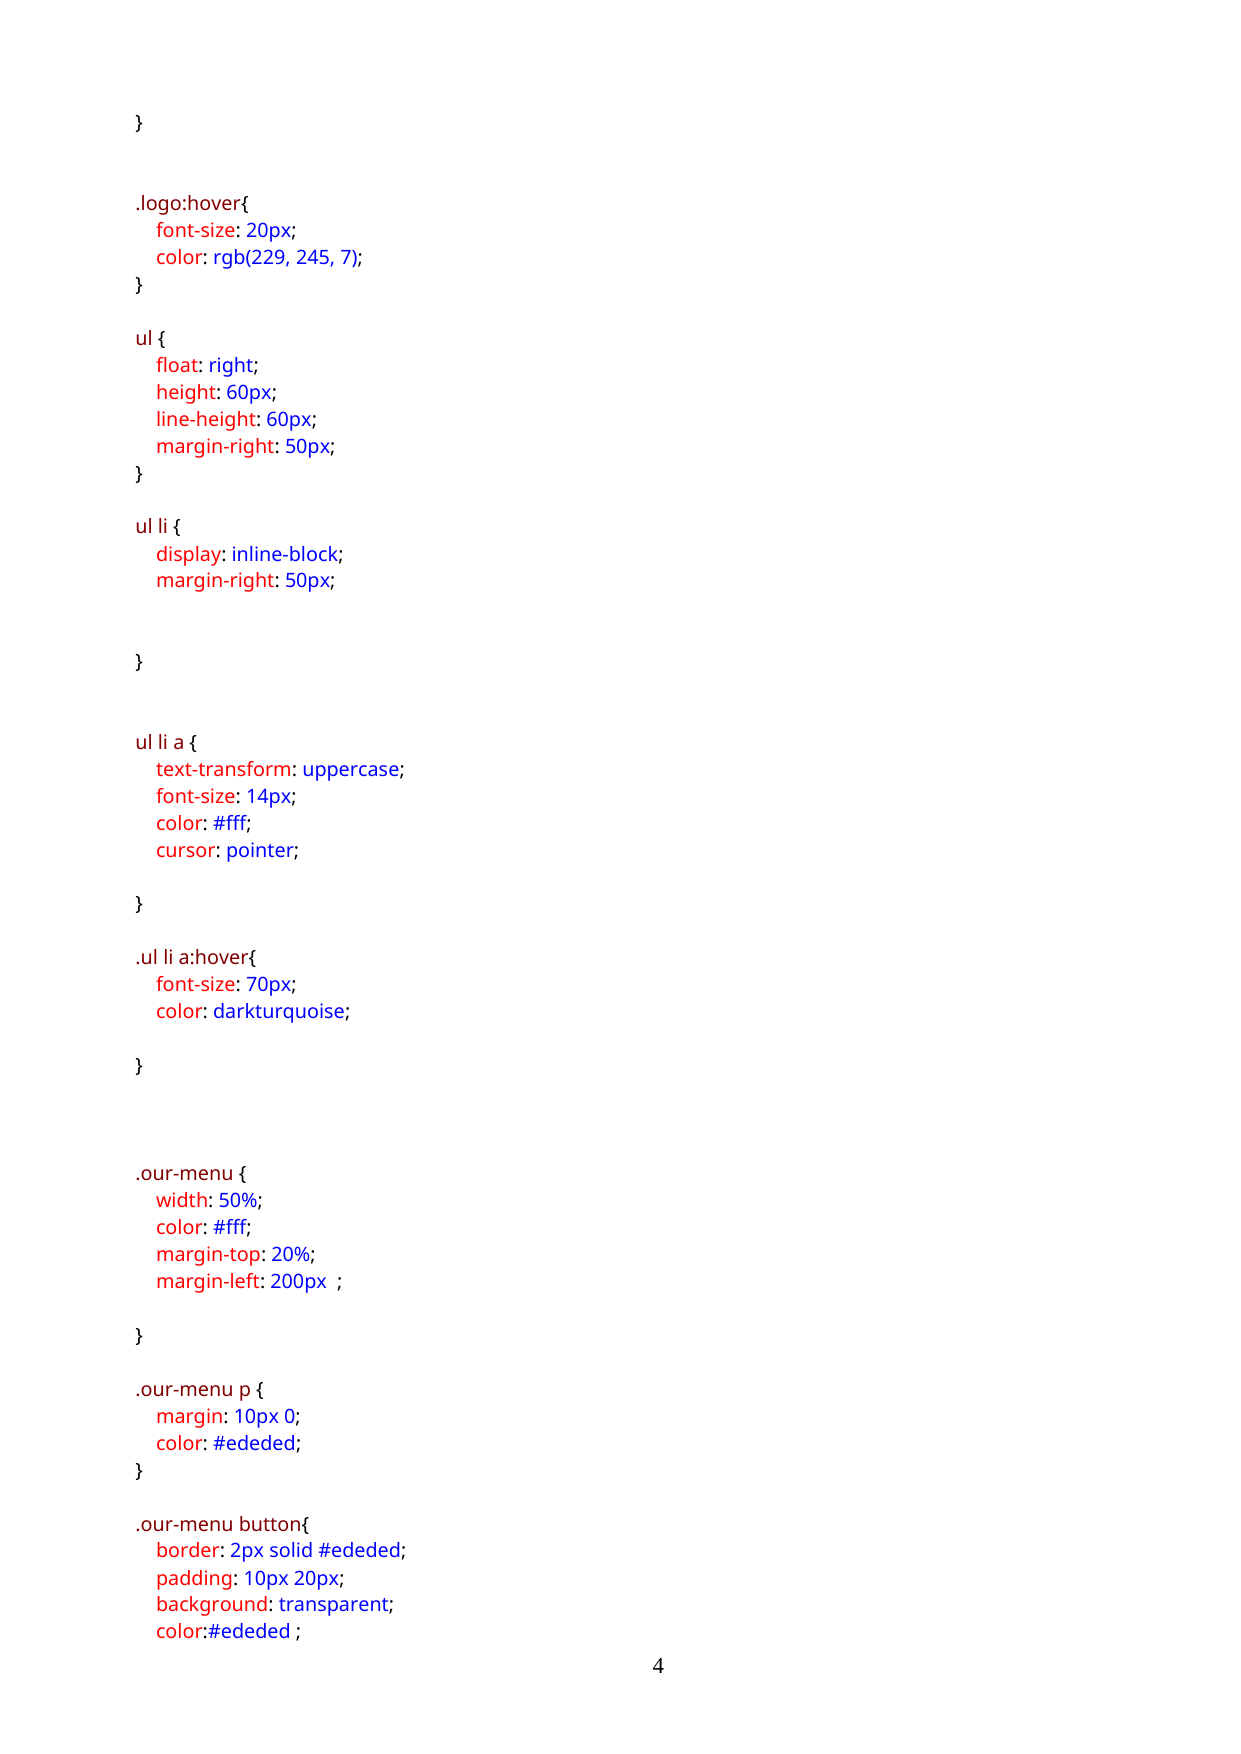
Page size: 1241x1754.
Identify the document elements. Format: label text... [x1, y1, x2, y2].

text width: 50%; [135, 1186, 1181, 1213]
text color: #fff; [135, 809, 1181, 836]
text .our-menu p { [135, 1375, 1181, 1402]
text padding: 10px 20px; [135, 1564, 1181, 1591]
text margin-top: 20%; [135, 1240, 1181, 1267]
text .our-menu button{ [135, 1510, 1181, 1537]
text .logo:hover{ [135, 189, 1181, 216]
text margin: 10px 0; [135, 1402, 1181, 1429]
text } [135, 108, 1181, 135]
text font-size: 14px; [135, 782, 1181, 809]
text font-size: 20px; [135, 216, 1181, 243]
text } [135, 647, 1181, 674]
text } [135, 1321, 1181, 1348]
text line-height: 60px; [135, 405, 1181, 432]
text ul li a { [135, 728, 1181, 755]
text text-transform: uppercase; [135, 755, 1181, 782]
text color: darkturquoise; [135, 997, 1181, 1024]
text color:#ededed ; [135, 1618, 1181, 1645]
text color: #ededed; [135, 1429, 1181, 1456]
text height: 60px; [135, 378, 1181, 405]
text display: inline-block; [135, 540, 1181, 567]
text ul { [135, 324, 1181, 351]
text } [135, 1456, 1181, 1483]
text float: right; [135, 351, 1181, 378]
text border: 2px solid #ededed; [135, 1537, 1181, 1564]
text } [135, 1051, 1181, 1078]
text color: rgb(229, 245, 7); [135, 243, 1181, 270]
text color: #fff; [135, 1213, 1181, 1240]
text } [135, 459, 1181, 486]
text font-size: 70px; [135, 970, 1181, 997]
text background: transparent; [135, 1591, 1181, 1618]
text cursor: pointer; [135, 836, 1181, 863]
text .ul li a:hover{ [135, 943, 1181, 970]
text margin-right: 50px; [135, 567, 1181, 594]
text margin-left: 200px ; [135, 1267, 1181, 1294]
text .our-menu { [135, 1159, 1181, 1186]
text } [135, 889, 1181, 916]
text } [135, 270, 1181, 297]
text ul li { [135, 513, 1181, 540]
text margin-right: 50px; [135, 432, 1181, 459]
